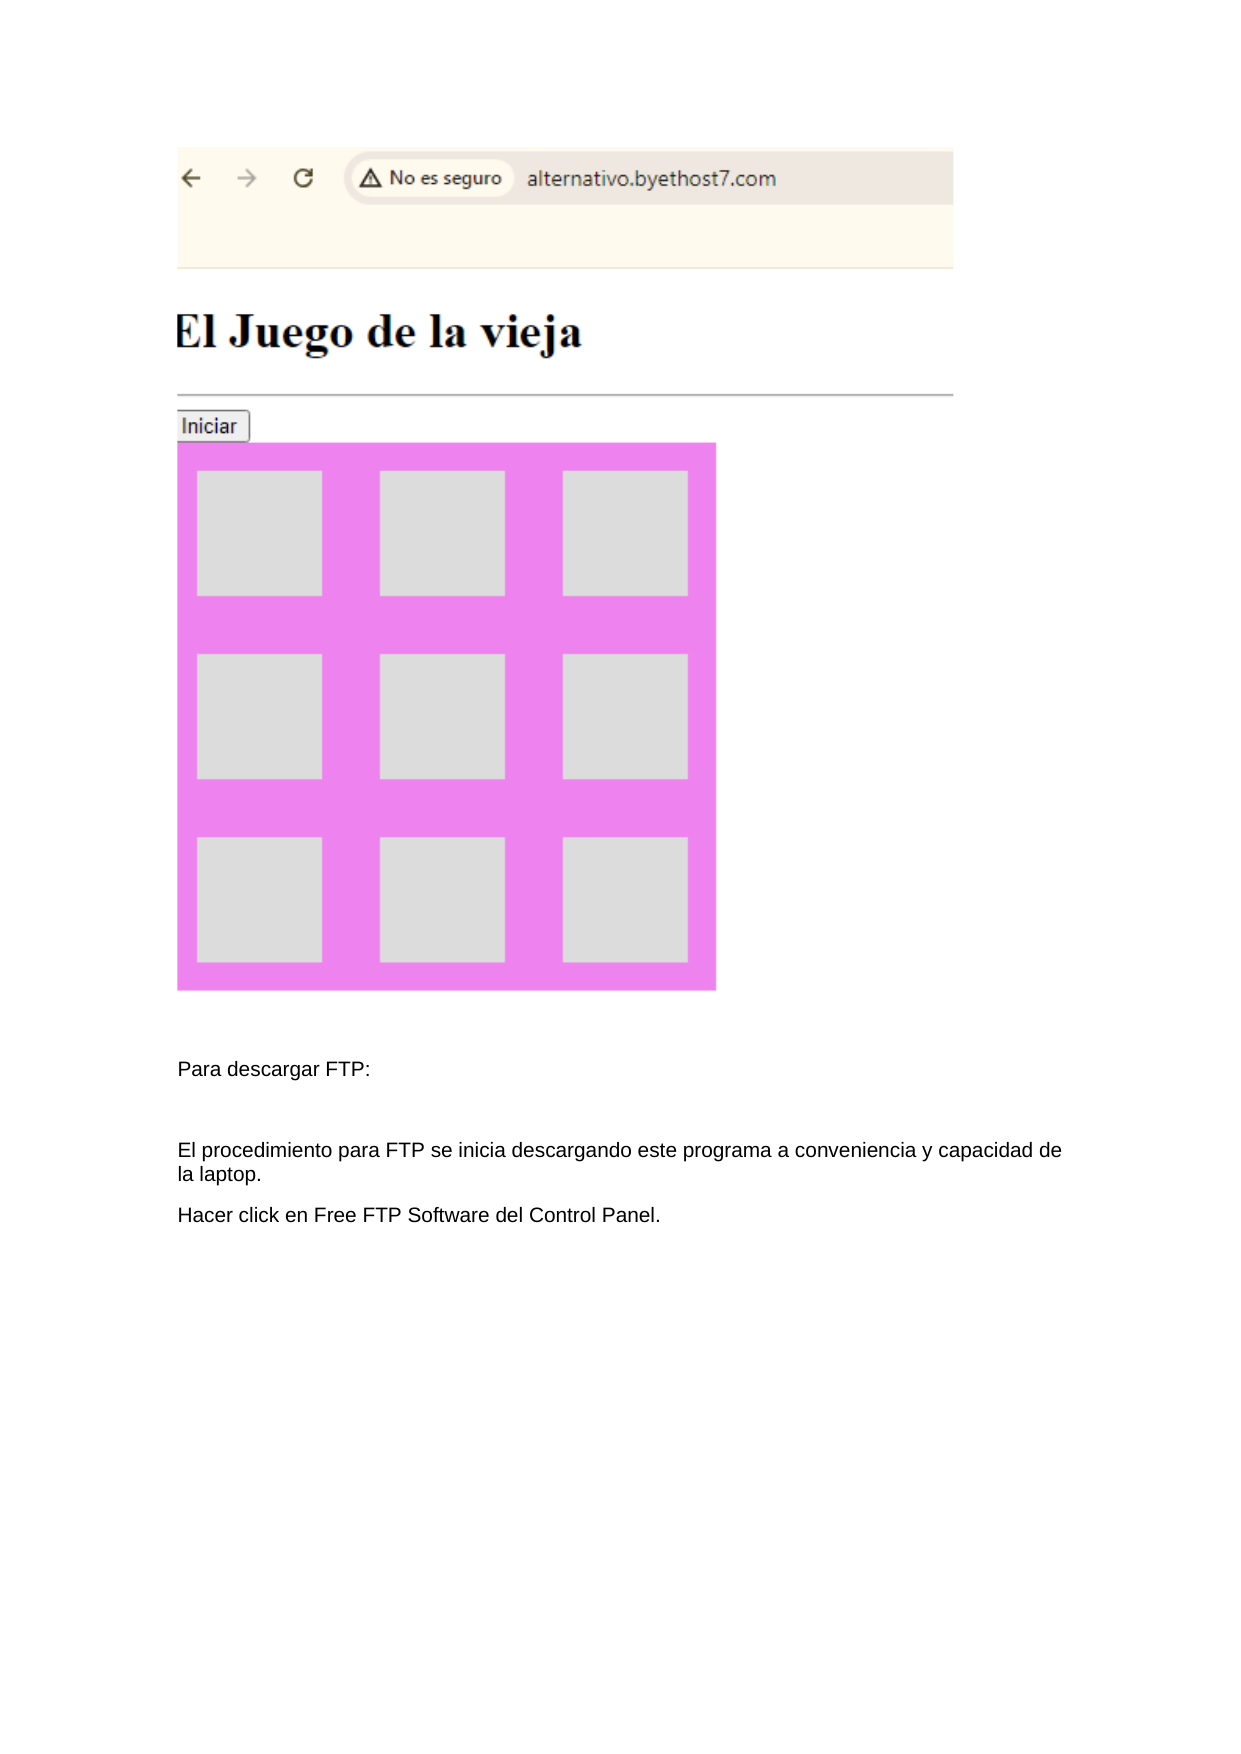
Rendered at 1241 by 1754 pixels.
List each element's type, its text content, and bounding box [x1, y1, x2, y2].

picture [177, 147, 954, 1041]
text Hacer click en Free FTP Software del Control Panel. [177, 1203, 1063, 1227]
text Para descargar FTP: [177, 1057, 1063, 1081]
text El procedimiento para FTP se inicia descargando este programa a conveniencia y capacidad de la laptop. [177, 1138, 1063, 1186]
